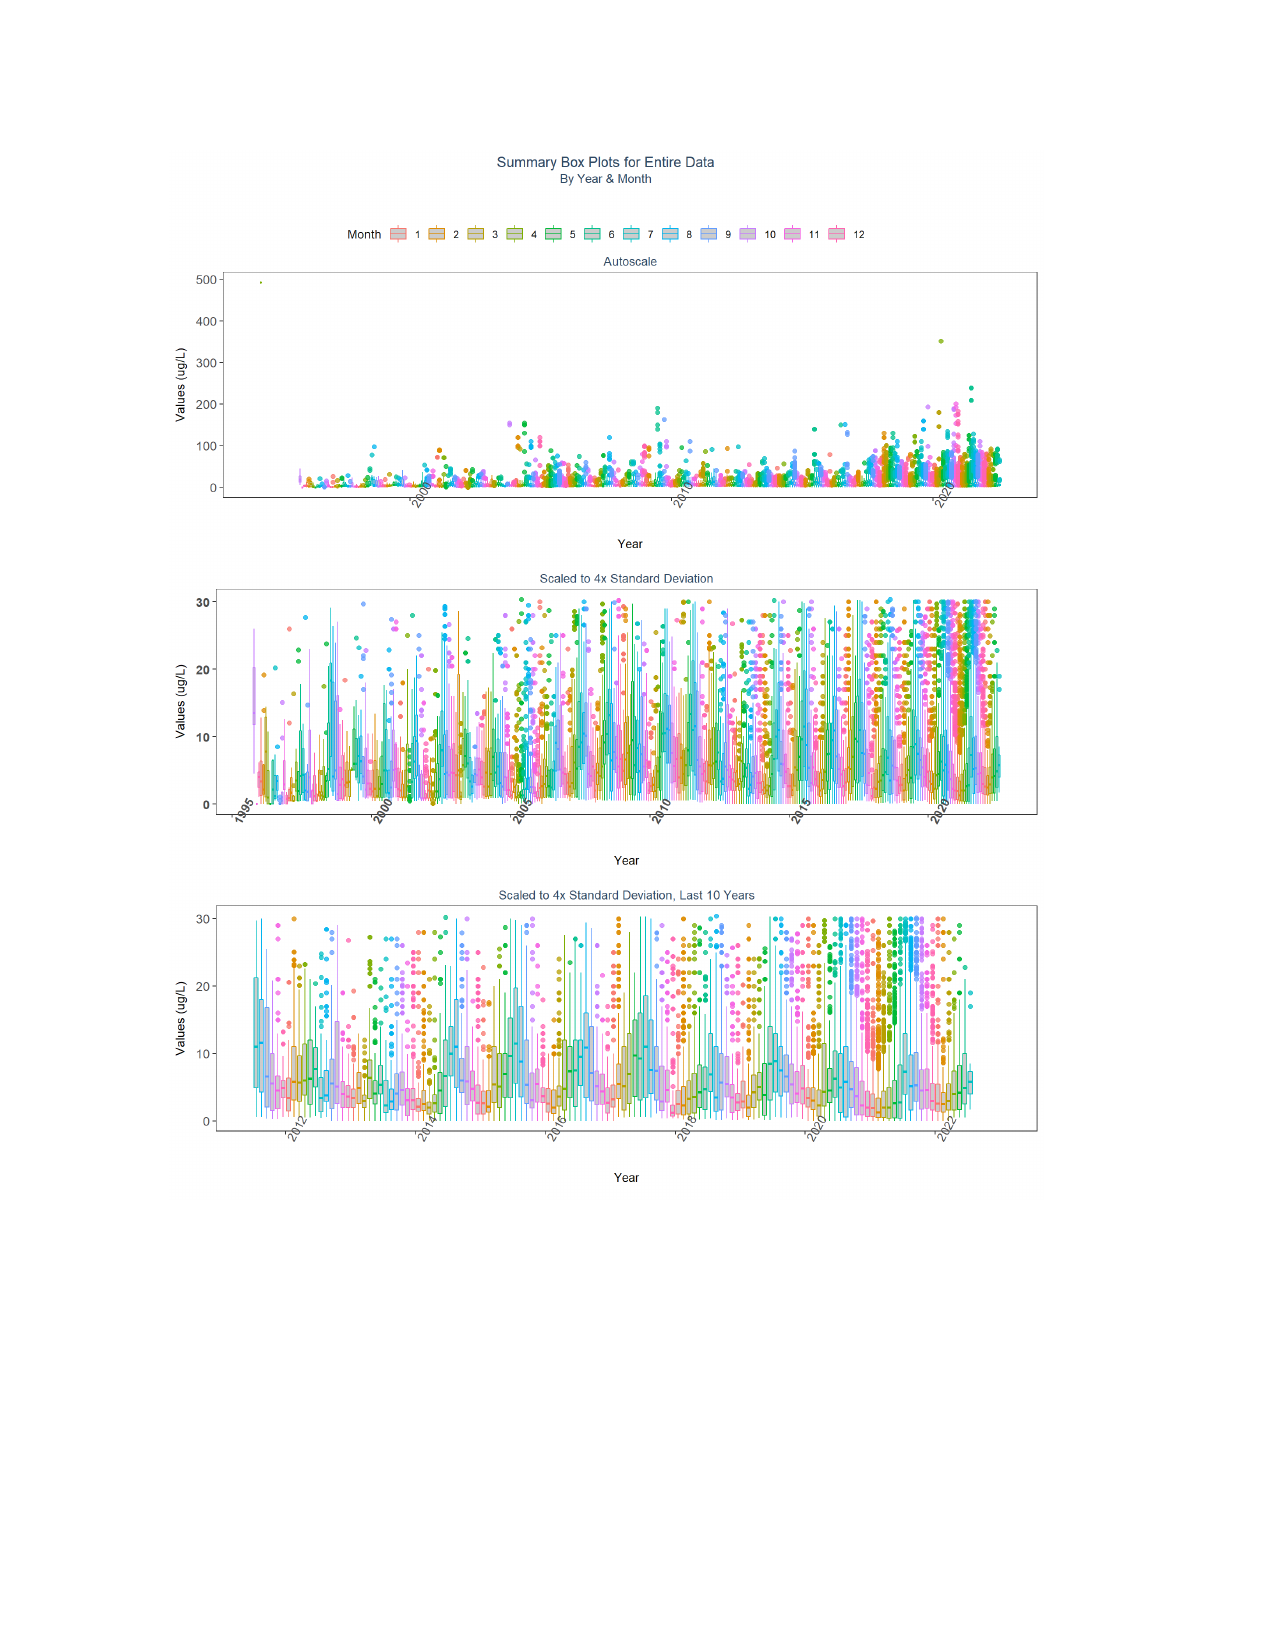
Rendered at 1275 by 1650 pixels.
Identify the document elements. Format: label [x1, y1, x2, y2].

picture [168, 150, 1044, 1200]
